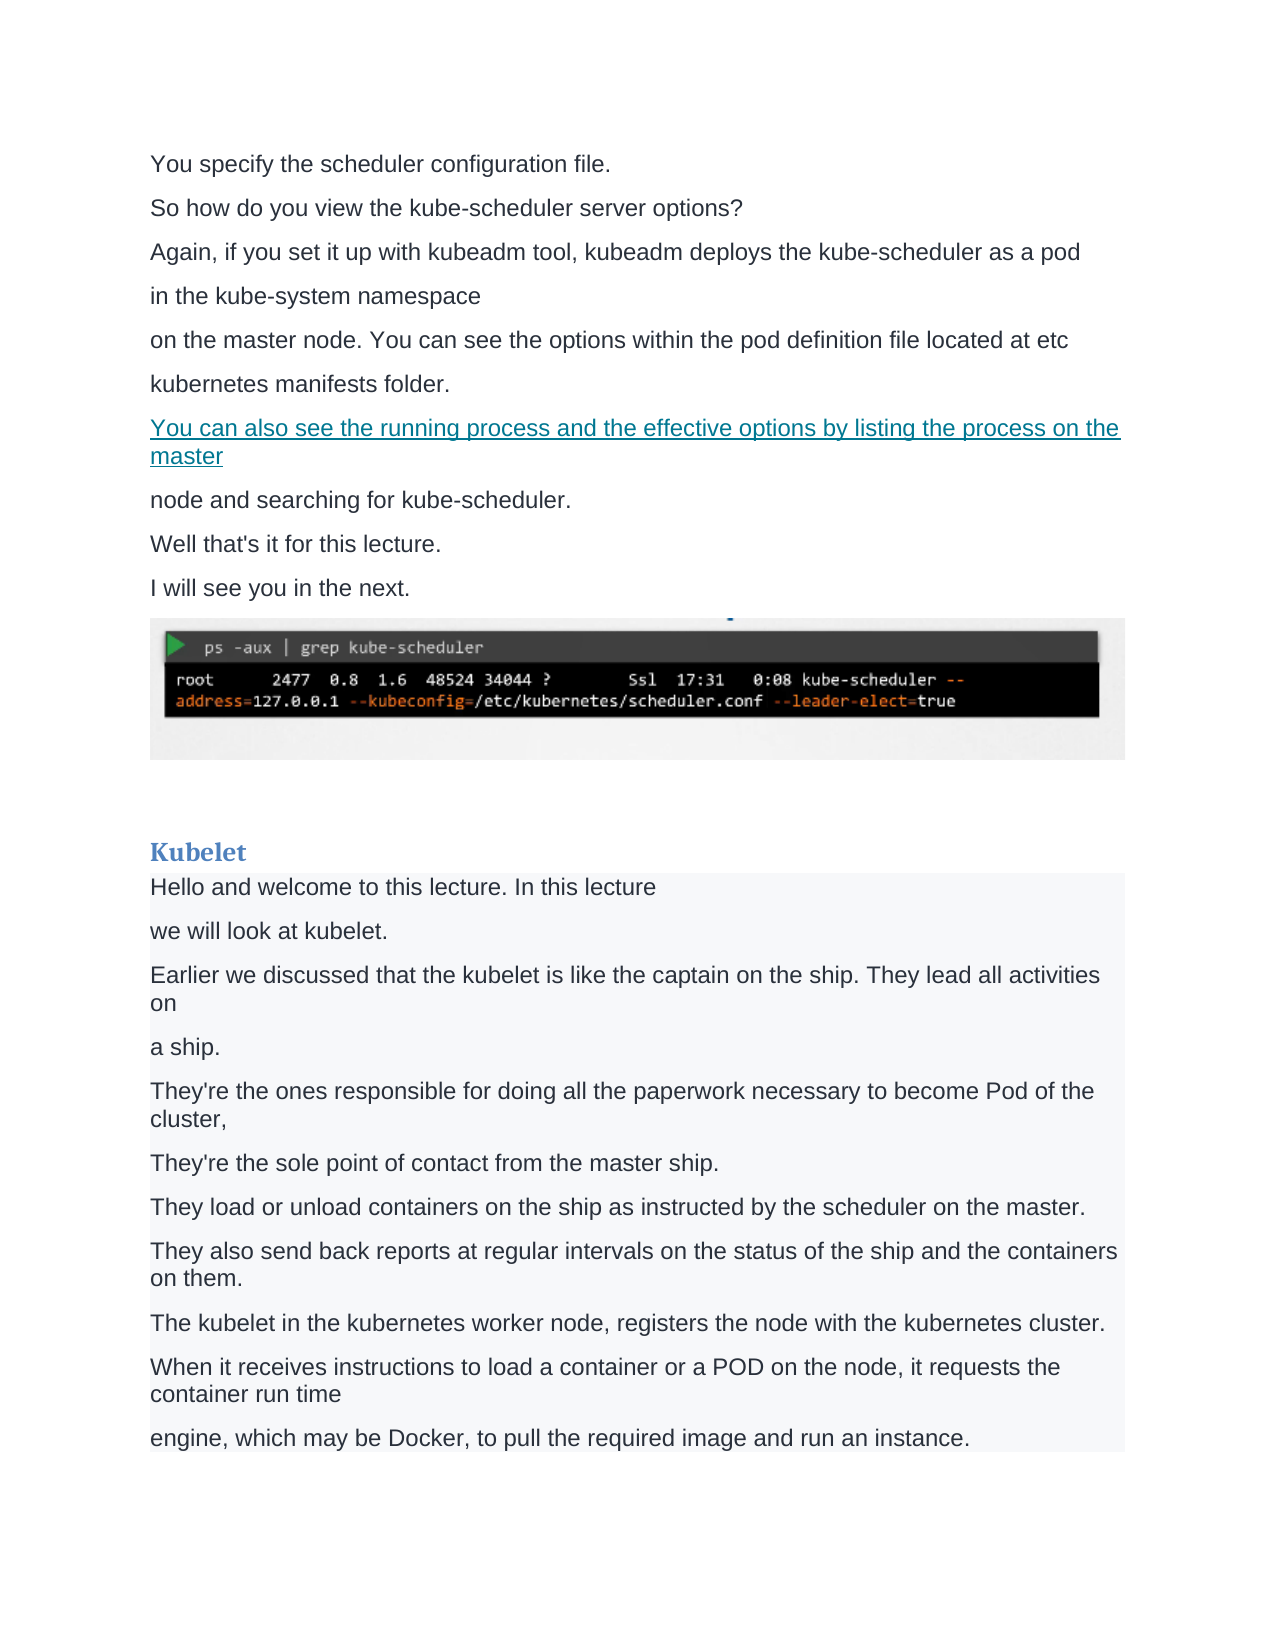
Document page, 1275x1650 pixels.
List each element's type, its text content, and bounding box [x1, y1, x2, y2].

text we will look at kubelet. [150, 917, 1125, 945]
text kubernetes manifests folder. [150, 370, 1125, 398]
picture [150, 618, 1125, 760]
text node and searching for kube-scheduler. [150, 486, 1125, 514]
text I will see you in the next. [150, 574, 1125, 602]
text Well that's it for this lecture. [150, 530, 1125, 558]
text a ship. [150, 1033, 1125, 1061]
text Hello and welcome to this lecture. In this lecture [150, 873, 1125, 901]
text on the master node. You can see the options within the pod definition file located at etc [150, 326, 1125, 354]
text They're the sole point of contact from the master ship. [150, 1149, 1125, 1176]
text They also send back reports at regular intervals on the status of the ship and the containers on them. [150, 1237, 1125, 1292]
text engine, which may be Docker, to pull the required image and run an instance. [150, 1424, 1125, 1452]
text When it receives instructions to load a container or a POD on the node, it requests the container run time [150, 1352, 1125, 1408]
text Again, if you set it up with kubeadm tool, kubeadm deploys the kube-scheduler as a pod [150, 238, 1125, 266]
text So how do you view the kube-scheduler server options? [150, 194, 1125, 222]
text in the kube-system namespace [150, 282, 1125, 310]
text They're the ones responsible for doing all the paperwork necessary to become Pod of the cluster, [150, 1077, 1125, 1132]
text They load or unload containers on the ship as instructed by the scheduler on the master. [150, 1193, 1125, 1220]
text The kubelet in the kubernetes worker node, registers the node with the kubernetes cluster. [150, 1308, 1125, 1336]
text You can also see the running process and the effective options by listing the process on the master [150, 414, 1125, 469]
text You specify the scheduler configuration file. [150, 150, 1125, 178]
text Earlier we discussed that the kubelet is like the captain on the ship. They lead all activities on [150, 961, 1125, 1016]
subtitle Kubelet [150, 837, 1125, 868]
